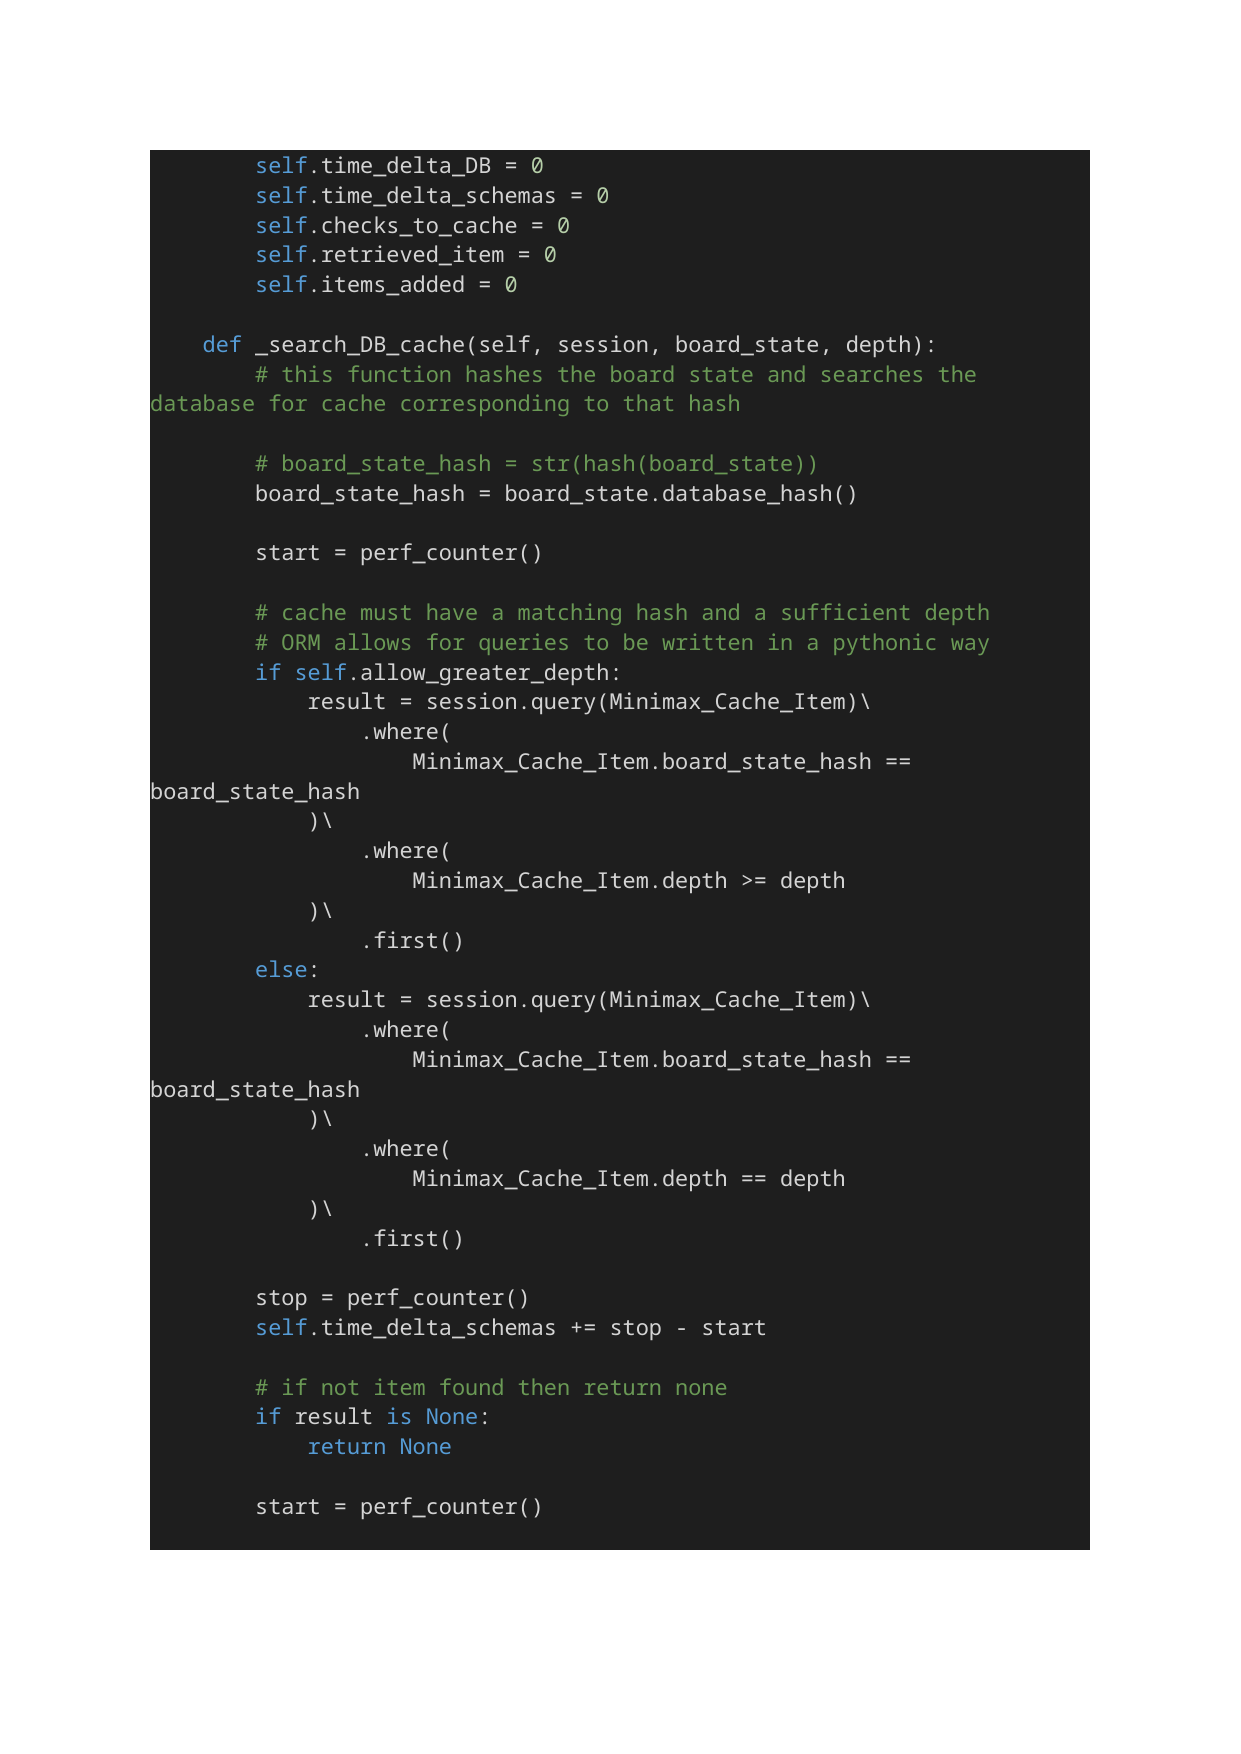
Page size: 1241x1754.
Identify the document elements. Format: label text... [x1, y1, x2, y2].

text self.checks_to_cache = 0 [150, 209, 1090, 239]
text self.items_added = 0 [150, 269, 1090, 299]
text )\ [150, 1103, 1090, 1133]
text .first() [150, 1222, 1090, 1252]
text .where( [150, 1014, 1090, 1044]
text start = perf_counter() [150, 1491, 1090, 1520]
text start = perf_counter() [150, 537, 1090, 567]
text result = session.query(Minimax_Cache_Item)\ [150, 686, 1090, 716]
text Minimax_Cache_Item.board_state_hash == board_state_hash [150, 1044, 1090, 1103]
text # if not item found then return none [150, 1371, 1090, 1401]
text .where( [150, 835, 1090, 865]
text self.time_delta_DB = 0 [150, 150, 1090, 180]
text self.time_delta_schemas += stop - start [150, 1312, 1090, 1342]
text # ORM allows for queries to be written in a pythonic way [150, 627, 1090, 656]
text else: [150, 954, 1090, 984]
text # board_state_hash = str(hash(board_state)) [150, 448, 1090, 478]
text def _search_DB_cache(self, session, board_state, depth): [150, 329, 1090, 358]
text )\ [150, 1193, 1090, 1222]
text if result is None: [150, 1401, 1090, 1431]
text )\ [150, 895, 1090, 924]
text Minimax_Cache_Item.depth >= depth [150, 865, 1090, 895]
text .where( [150, 716, 1090, 746]
text Minimax_Cache_Item.depth == depth [150, 1163, 1090, 1193]
text self.retrieved_item = 0 [150, 239, 1090, 269]
text .where( [150, 1133, 1090, 1163]
text stop = perf_counter() [150, 1282, 1090, 1312]
text result = session.query(Minimax_Cache_Item)\ [150, 984, 1090, 1014]
text # this function hashes the board state and searches the database for cache corresponding to that hash [150, 358, 1090, 418]
text )\ [150, 805, 1090, 835]
text # cache must have a matching hash and a sufficient depth [150, 597, 1090, 627]
text return None [150, 1431, 1090, 1461]
text board_state_hash = board_state.database_hash() [150, 478, 1090, 507]
text Minimax_Cache_Item.board_state_hash == board_state_hash [150, 746, 1090, 805]
text self.time_delta_schemas = 0 [150, 180, 1090, 209]
text .first() [150, 924, 1090, 954]
text if self.allow_greater_depth: [150, 656, 1090, 686]
